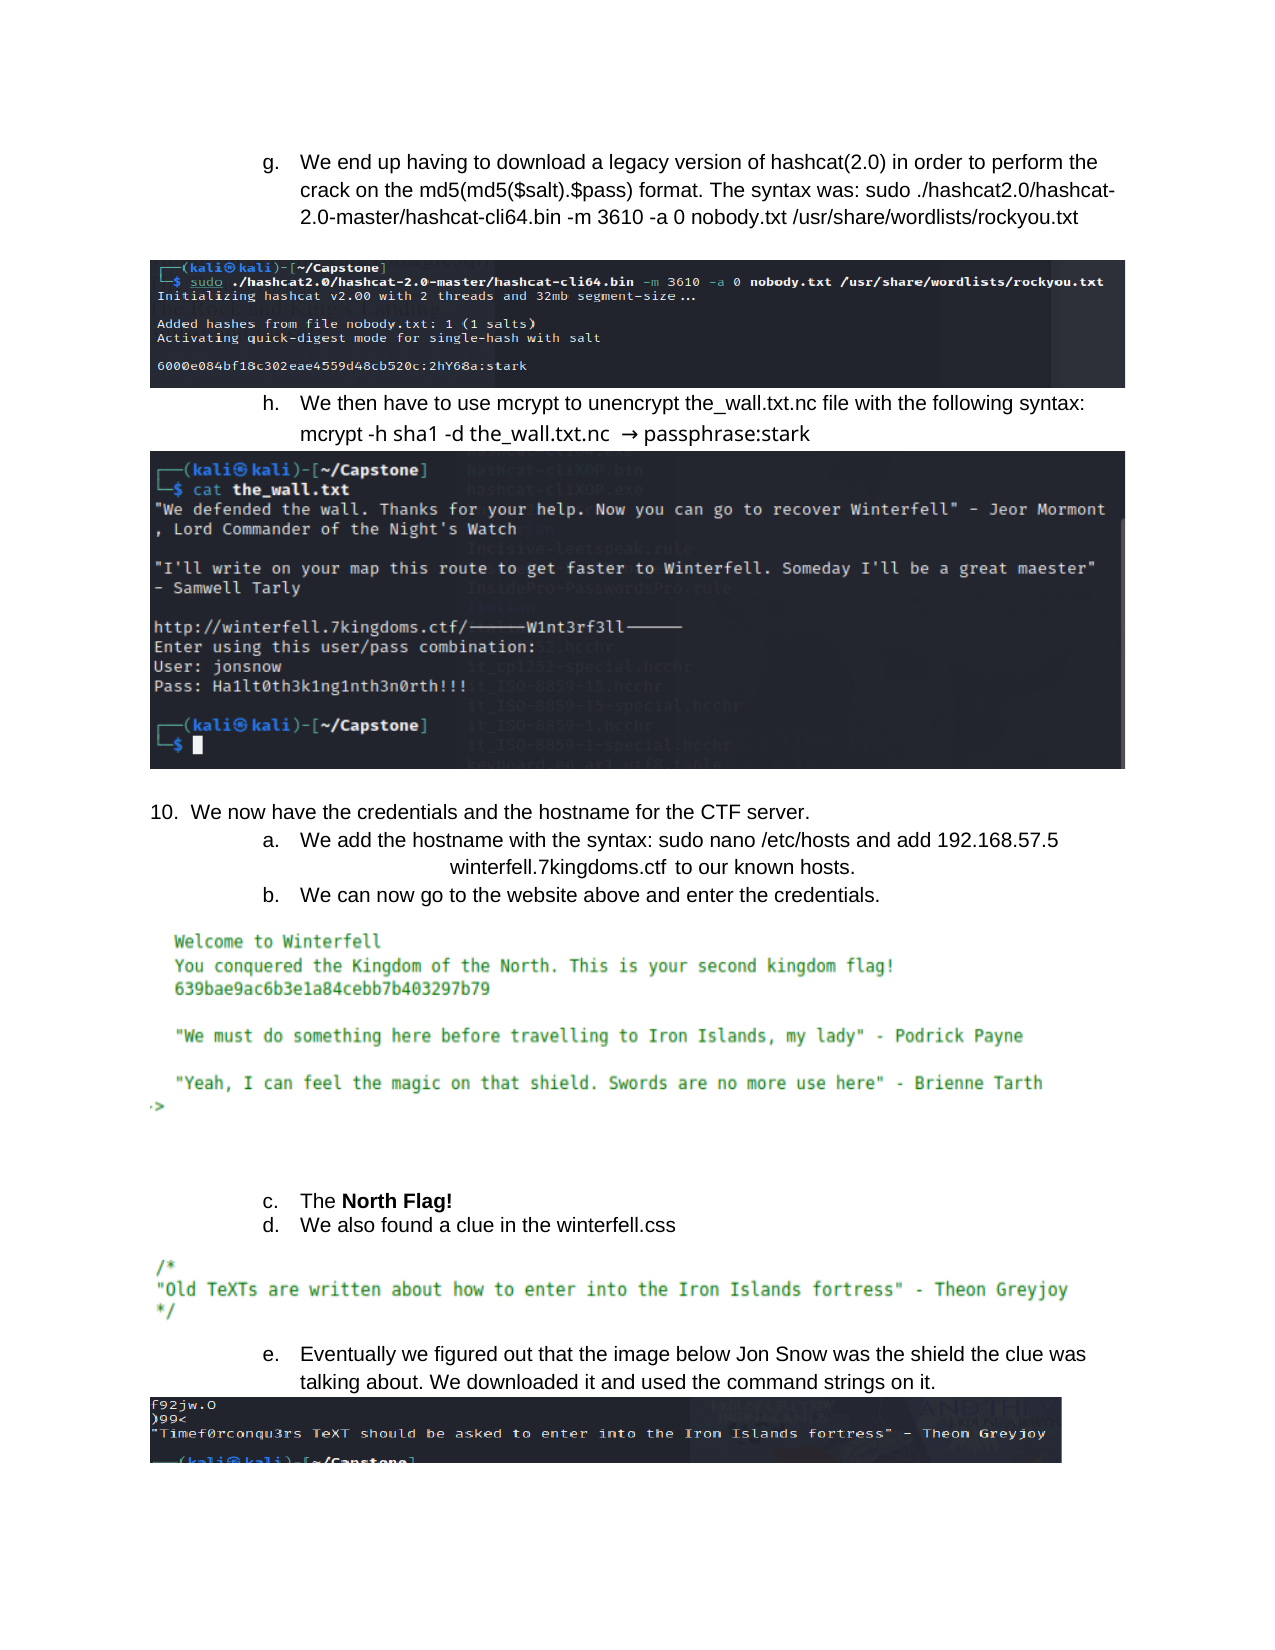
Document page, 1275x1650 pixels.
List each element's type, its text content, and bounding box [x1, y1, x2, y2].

picture [150, 910, 1125, 1144]
picture [150, 451, 1125, 769]
picture [150, 260, 1125, 388]
subtitle The North Flag! [262, 1189, 1125, 1213]
text 10. We now have the credentials and the hostname for the CTF server. [150, 800, 1125, 824]
list We end up having to download a legacy version of hashcat(2.0) in order to perform the crack on the md5(md5($salt).$pass) format. The syntax was: sudo ./hashcat2.0/hashcat-2.0-master/hashcat-cli64.bin -m 3610 -a 0 nobody.txt /usr/share/wordlists/rockyou.txt [262, 150, 1125, 229]
list Eventually we figured out that the image below Jon Snow was the shield the clue was talking about. We downloaded it and used the command strings on it. [262, 1342, 1125, 1393]
list We also found a clue in the winterfell.css [262, 1213, 1125, 1237]
list We add the hostname with the syntax: sudo nano /etc/hosts and add 192.168.57.5 winterfell.7kingdoms.ctf to our known hosts. [262, 827, 1125, 879]
list We then have to use mcrypt to unencrypt the_wall.txt.nc file with the following syntax: mcrypt -h sha1 -d the_wall.txt.nc → passphrase:stark [262, 391, 1125, 448]
list We can now go to the website above and enter the credentials. [262, 882, 1125, 906]
picture [150, 1397, 1062, 1463]
picture [150, 1240, 1125, 1339]
